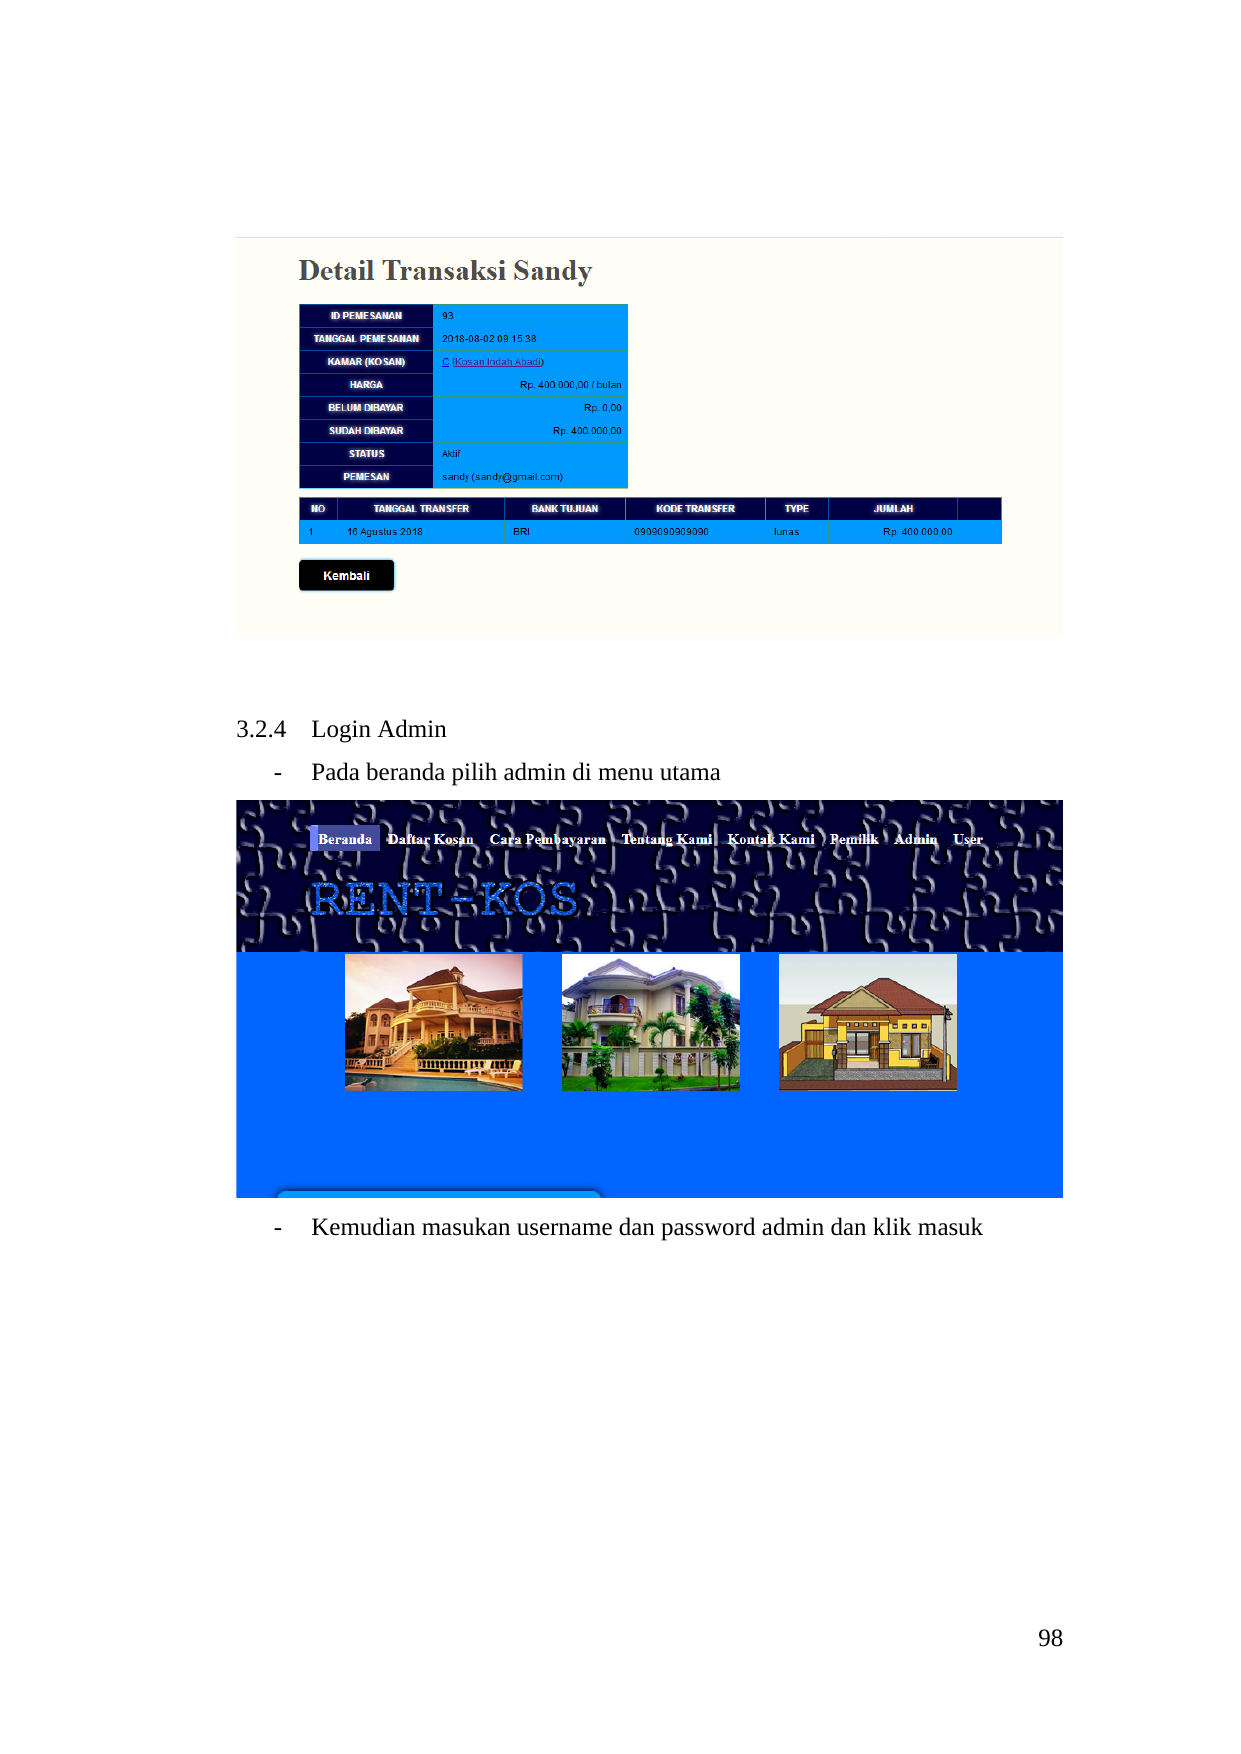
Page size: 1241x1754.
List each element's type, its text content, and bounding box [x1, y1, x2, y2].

table_cell [225, 800, 1074, 1212]
table_cell [225, 236, 1074, 650]
table_header Pada beranda pilih admin di menu utama [225, 758, 1074, 800]
subtitle Login Admin [236, 714, 1063, 743]
table_cell Kemudian masukan username dan password admin dan klik masuk [225, 1212, 1074, 1255]
picture [236, 800, 1063, 1198]
picture [236, 236, 1063, 636]
